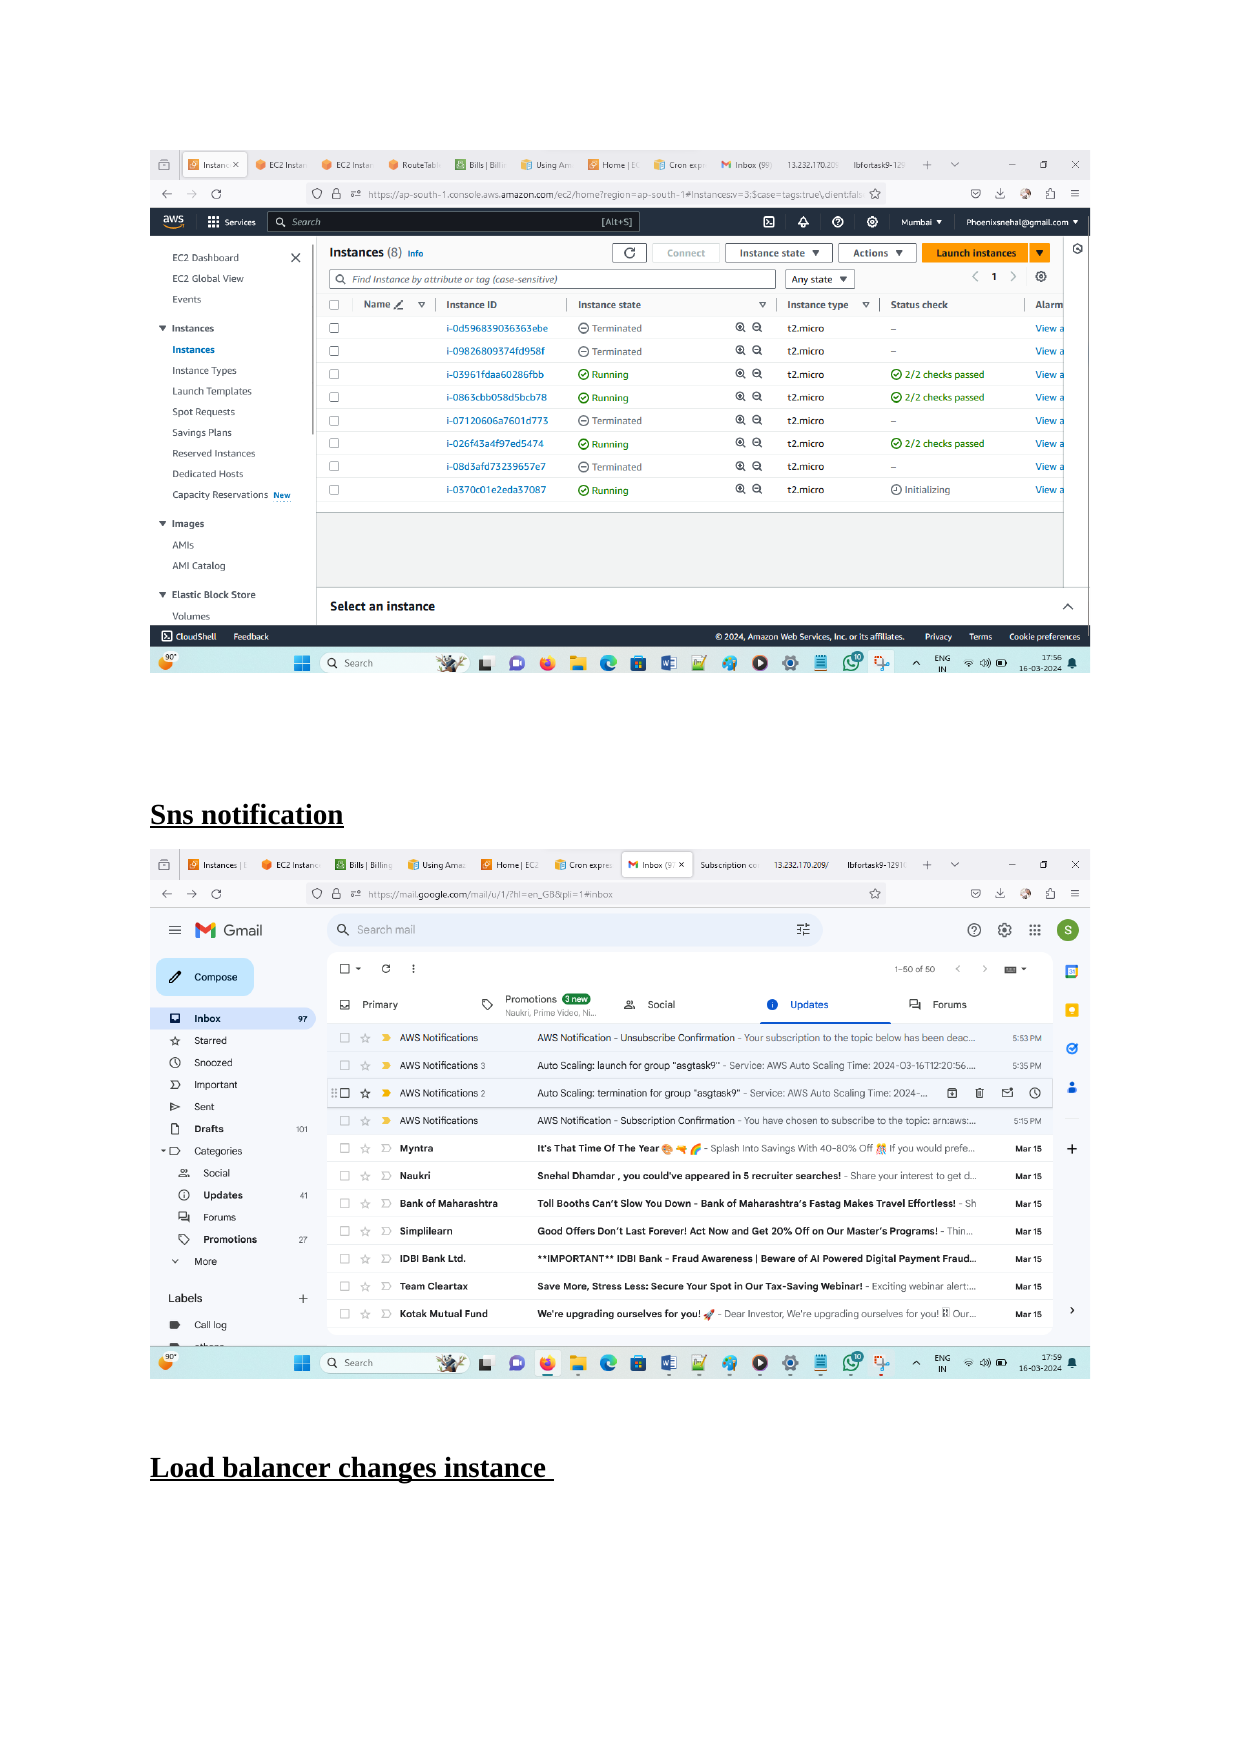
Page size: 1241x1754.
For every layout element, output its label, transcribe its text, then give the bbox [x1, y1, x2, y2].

text Load balancer changes instance [150, 1450, 1090, 1483]
picture [150, 150, 1091, 673]
text Sns notification [150, 797, 1090, 830]
picture [150, 849, 1091, 1379]
